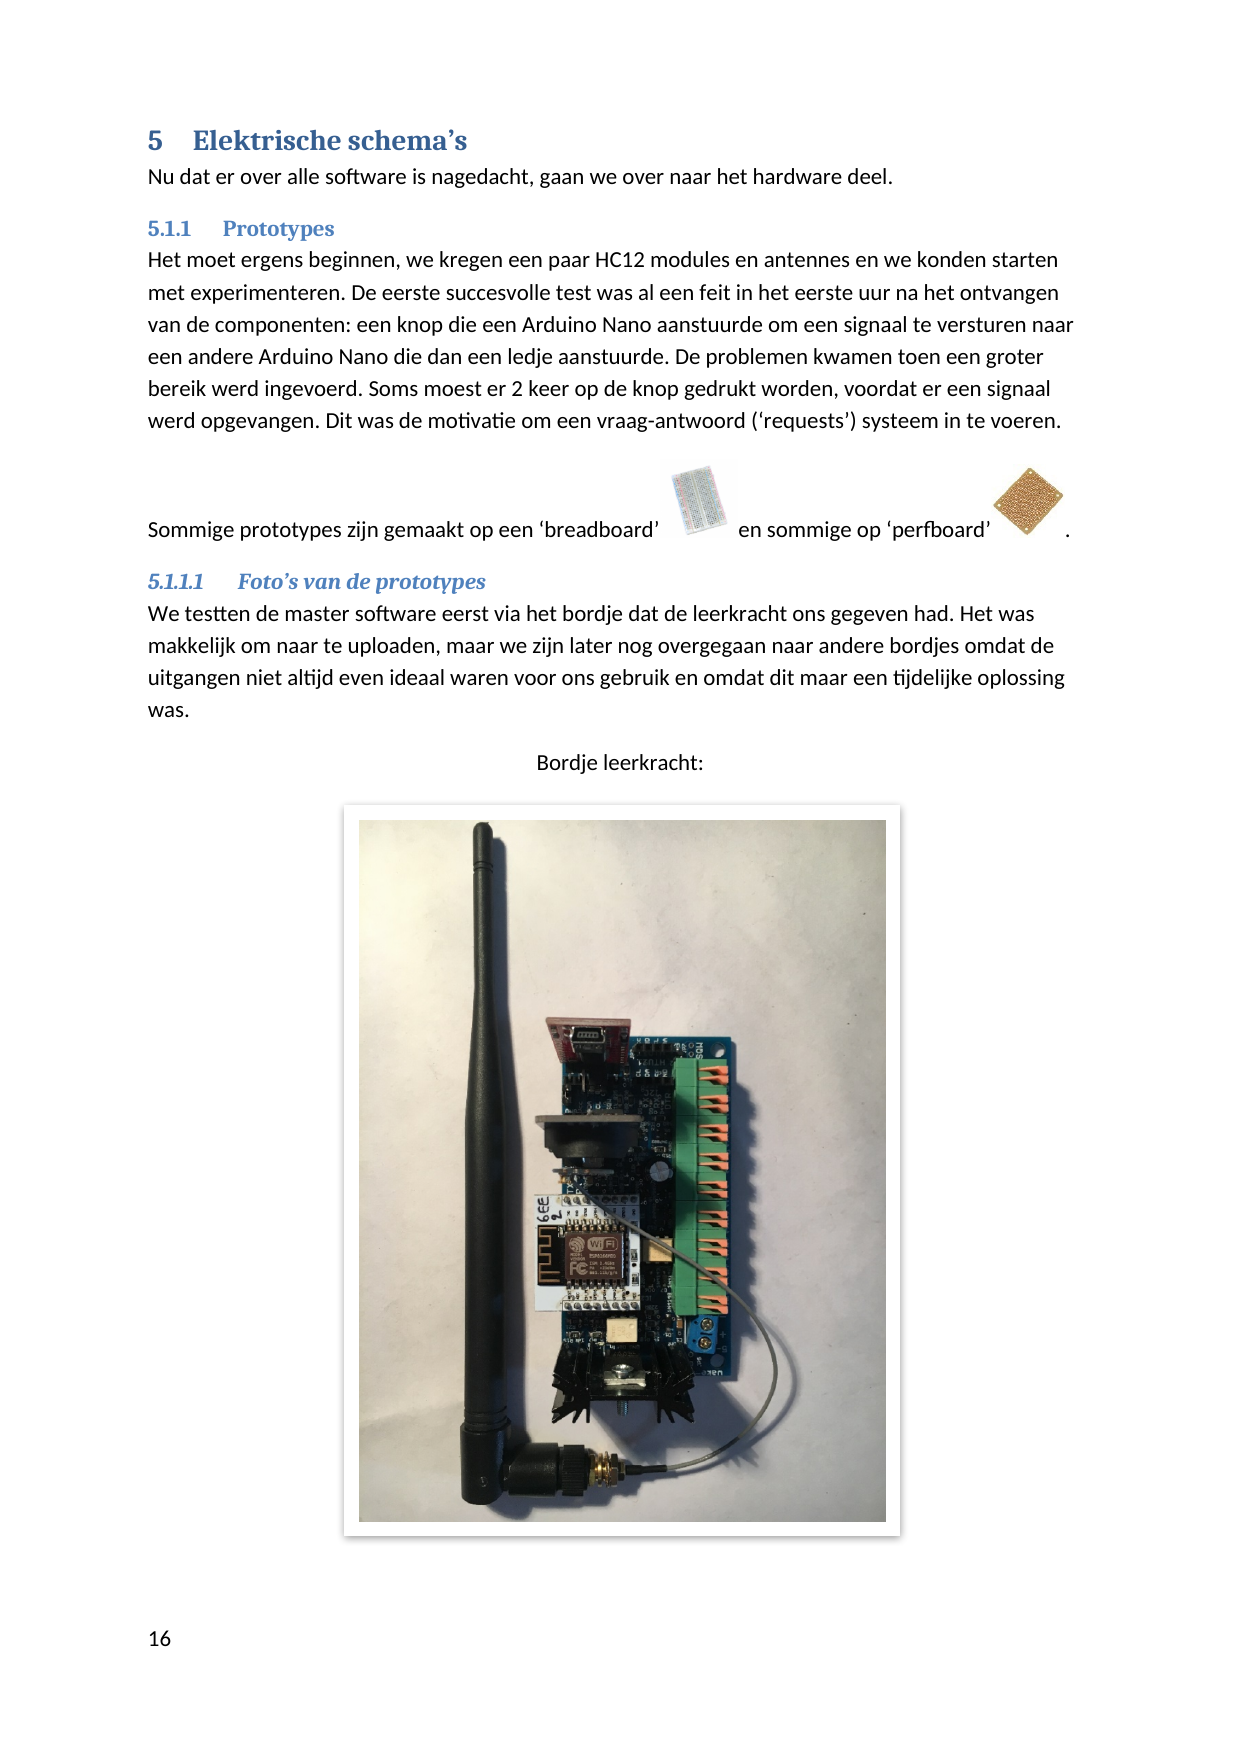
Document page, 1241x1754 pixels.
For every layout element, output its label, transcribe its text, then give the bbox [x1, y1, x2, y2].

text Nu dat er over alle software is nagedacht, gaan we over naar het hardware deel. [148, 162, 1093, 190]
picture [991, 464, 1065, 538]
text We testten de master software eerst via het bordje dat de leerkracht ons gegeven had. Het was makkelijk om naar te uploaden, maar we zijn later nog overgegaan naar andere bordjes omdat de uitgangen niet altijd even ideaal waren voor ons gebruik en omdat dit maar een tijdelijke oplossing was. [148, 599, 1093, 723]
subtitle Prototypes [148, 215, 1093, 242]
text Bordje leerkracht: [148, 748, 1093, 776]
picture [359, 820, 886, 1522]
text Sommige prototypes zijn gemaakt op een ‘breadboard’en sommige op ‘perfboard’. [148, 459, 1093, 543]
text Het moet ergens beginnen, we kregen een paar HC12 modules en antennes en we konden starten met experimenteren. De eerste succesvolle test was al een feit in het eerste uur na het ontvangen van de componenten: een knop die een Arduino Nano aanstuurde om een signaal te versturen naar een andere Arduino Nano die dan een ledje aanstuurde. De problemen kwamen toen een groter bereik werd ingevoerd. Soms moest er 2 keer op de knop gedrukt worden, voordat er een signaal werd opgevangen. Dit was de motivatie om een vraag-antwoord (‘requests’) systeem in te voeren. [148, 246, 1093, 434]
picture [660, 459, 739, 538]
subtitle Foto’s van de prototypes [148, 568, 1093, 595]
subtitle Elektrische schema’s [148, 124, 1093, 157]
